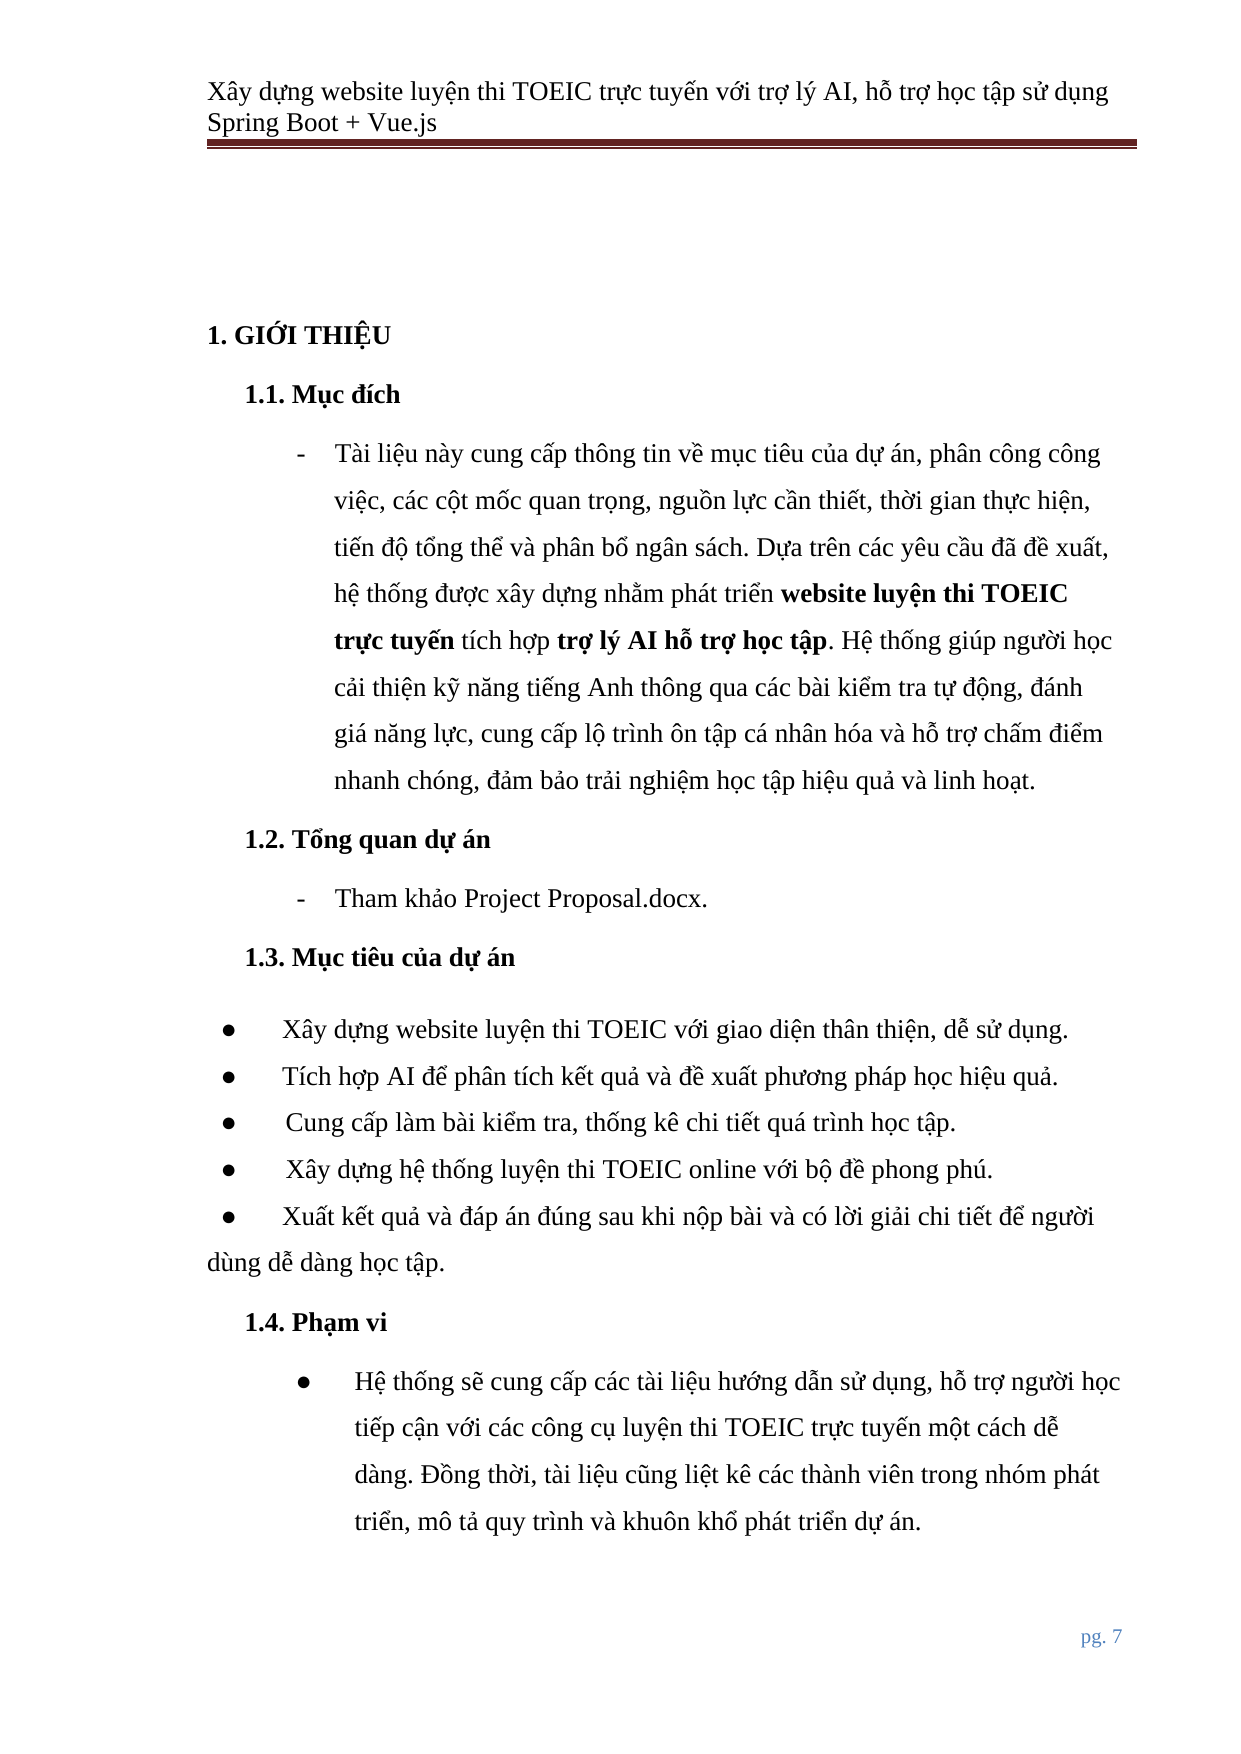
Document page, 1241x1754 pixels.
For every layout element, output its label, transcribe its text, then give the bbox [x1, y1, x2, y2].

text - Tham khảo Project Proposal.docx. [296, 882, 1122, 913]
subtitle GIỚI THIỆU [207, 319, 1122, 350]
subtitle Mục đích [244, 378, 1122, 409]
text - Tài liệu này cung cấp thông tin về mục tiêu của dự án, phân công công việc, các cột mốc quan trọng, nguồn lực cần thiết, thời gian thực hiện, tiến độ tổng thể và phân bổ ngân sách. Dựa trên các yêu cầu đã đề xuất, hệ thống được xây dựng nhằm phát triển website luyện thi TOEIC trực tuyến tích hợp trợ lý AI hỗ trợ học tập. Hệ thống giúp người học cải thiện kỹ năng tiếng Anh thông qua các bài kiểm tra tự động, đánh giá năng lực, cung cấp lộ trình ôn tập cá nhân hóa và hỗ trợ chấm điểm nhanh chóng, đảm bảo trải nghiệm học tập hiệu quả và linh hoạt. [296, 437, 1122, 795]
list Xây dựng hệ thống luyện thi TOEIC online với bộ đề phong phú. [207, 1153, 1122, 1184]
subtitle Tổng quan dự án [244, 823, 1122, 854]
list Xây dựng website luyện thi TOEIC với giao diện thân thiện, dễ sử dụng. [207, 1013, 1122, 1044]
list Cung cấp làm bài kiểm tra, thống kê chi tiết quá trình học tập. [207, 1107, 1122, 1138]
list Xuất kết quả và đáp án đúng sau khi nộp bài và có lời giải chi tiết để người dùng dễ dàng học tập. [207, 1200, 1122, 1278]
list Tích hợp AI để phân tích kết quả và đề xuất phương pháp học hiệu quả. [207, 1060, 1122, 1091]
subtitle Mục tiêu của dự án [244, 942, 1122, 973]
list Hệ thống sẽ cung cấp các tài liệu hướng dẫn sử dụng, hỗ trợ người học tiếp cận với các công cụ luyện thi TOEIC trực tuyến một cách dễ dàng. Đồng thời, tài liệu cũng liệt kê các thành viên trong nhóm phát triển, mô tả quy trình và khuôn khổ phát triển dự án. [295, 1365, 1122, 1536]
subtitle Phạm vi [244, 1306, 1122, 1337]
